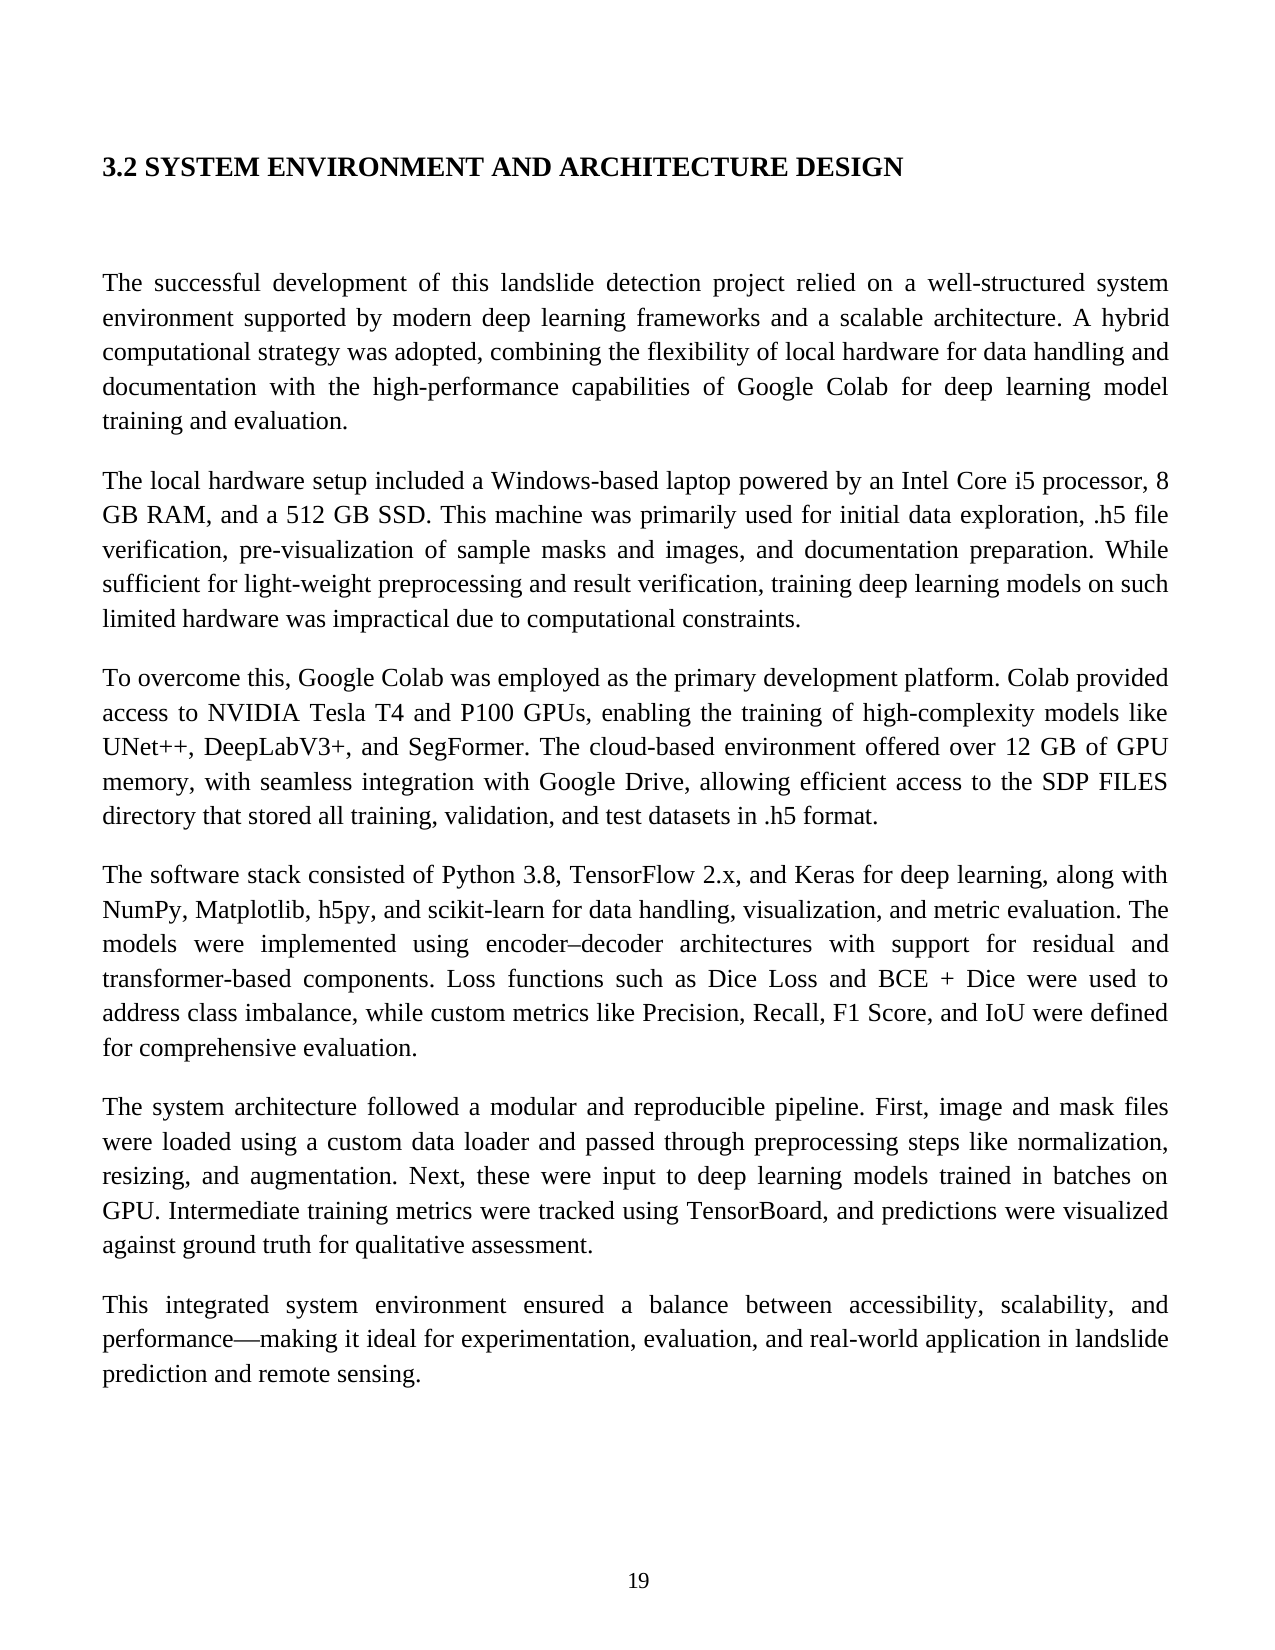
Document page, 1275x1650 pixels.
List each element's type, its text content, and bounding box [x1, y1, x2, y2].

text The local hardware setup included a Windows-based laptop powered by an Intel Core i5 processor, 8 GB RAM, and a 512 GB SSD. This machine was primarily used for initial data exploration, .h5 file verification, pre-visualization of sample masks and images, and documentation preparation. While sufficient for light-weight preprocessing and result verification, training deep learning models on such limited hardware was impractical due to computational constraints. [102, 465, 1171, 633]
text The successful development of this landslide detection project relied on a well-structured system environment supported by modern deep learning frameworks and a scalable architecture. A hybrid computational strategy was adopted, combining the flexibility of local hardware for data handling and documentation with the high-performance capabilities of Google Colab for deep learning model training and evaluation. [102, 267, 1171, 435]
text This integrated system environment ensured a balance between accessibility, scalability, and performance—making it ideal for experimentation, evaluation, and real-world application in landslide prediction and remote sensing. [102, 1289, 1171, 1388]
text The system architecture followed a modular and reproducible pipeline. First, image and mask files were loaded using a custom data loader and passed through preprocessing steps like normalization, resizing, and augmentation. Next, these were input to deep learning models trained in batches on GPU. Intermediate training metrics were tracked using TensorBoard, and predictions were visualized against ground truth for qualitative assessment. [102, 1091, 1171, 1259]
text To overcome this, Google Colab was employed as the primary development platform. Colab provided access to NVIDIA Tesla T4 and P100 GPUs, enabling the training of high-complexity models like UNet++, DeepLabV3+, and SegFormer. The cloud-based environment offered over 12 GB of GPU memory, with seamless integration with Google Drive, allowing efficient access to the SDP FILES directory that stored all training, validation, and test datasets in .h5 format. [102, 662, 1171, 830]
subtitle SYSTEM ENVIRONMENT AND ARCHITECTURE DESIGN [102, 150, 1237, 182]
text The software stack consisted of Python 3.8, TensorFlow 2.x, and Keras for deep learning, along with NumPy, Matplotlib, h5py, and scikit-learn for data handling, visualization, and metric evaluation. The models were implemented using encoder–decoder architectures with support for residual and transformer-based components. Loss functions such as Dice Loss and BCE + Dice were used to address class imbalance, while custom metrics like Precision, Recall, F1 Score, and IoU were defined for comprehensive evaluation. [102, 859, 1171, 1062]
